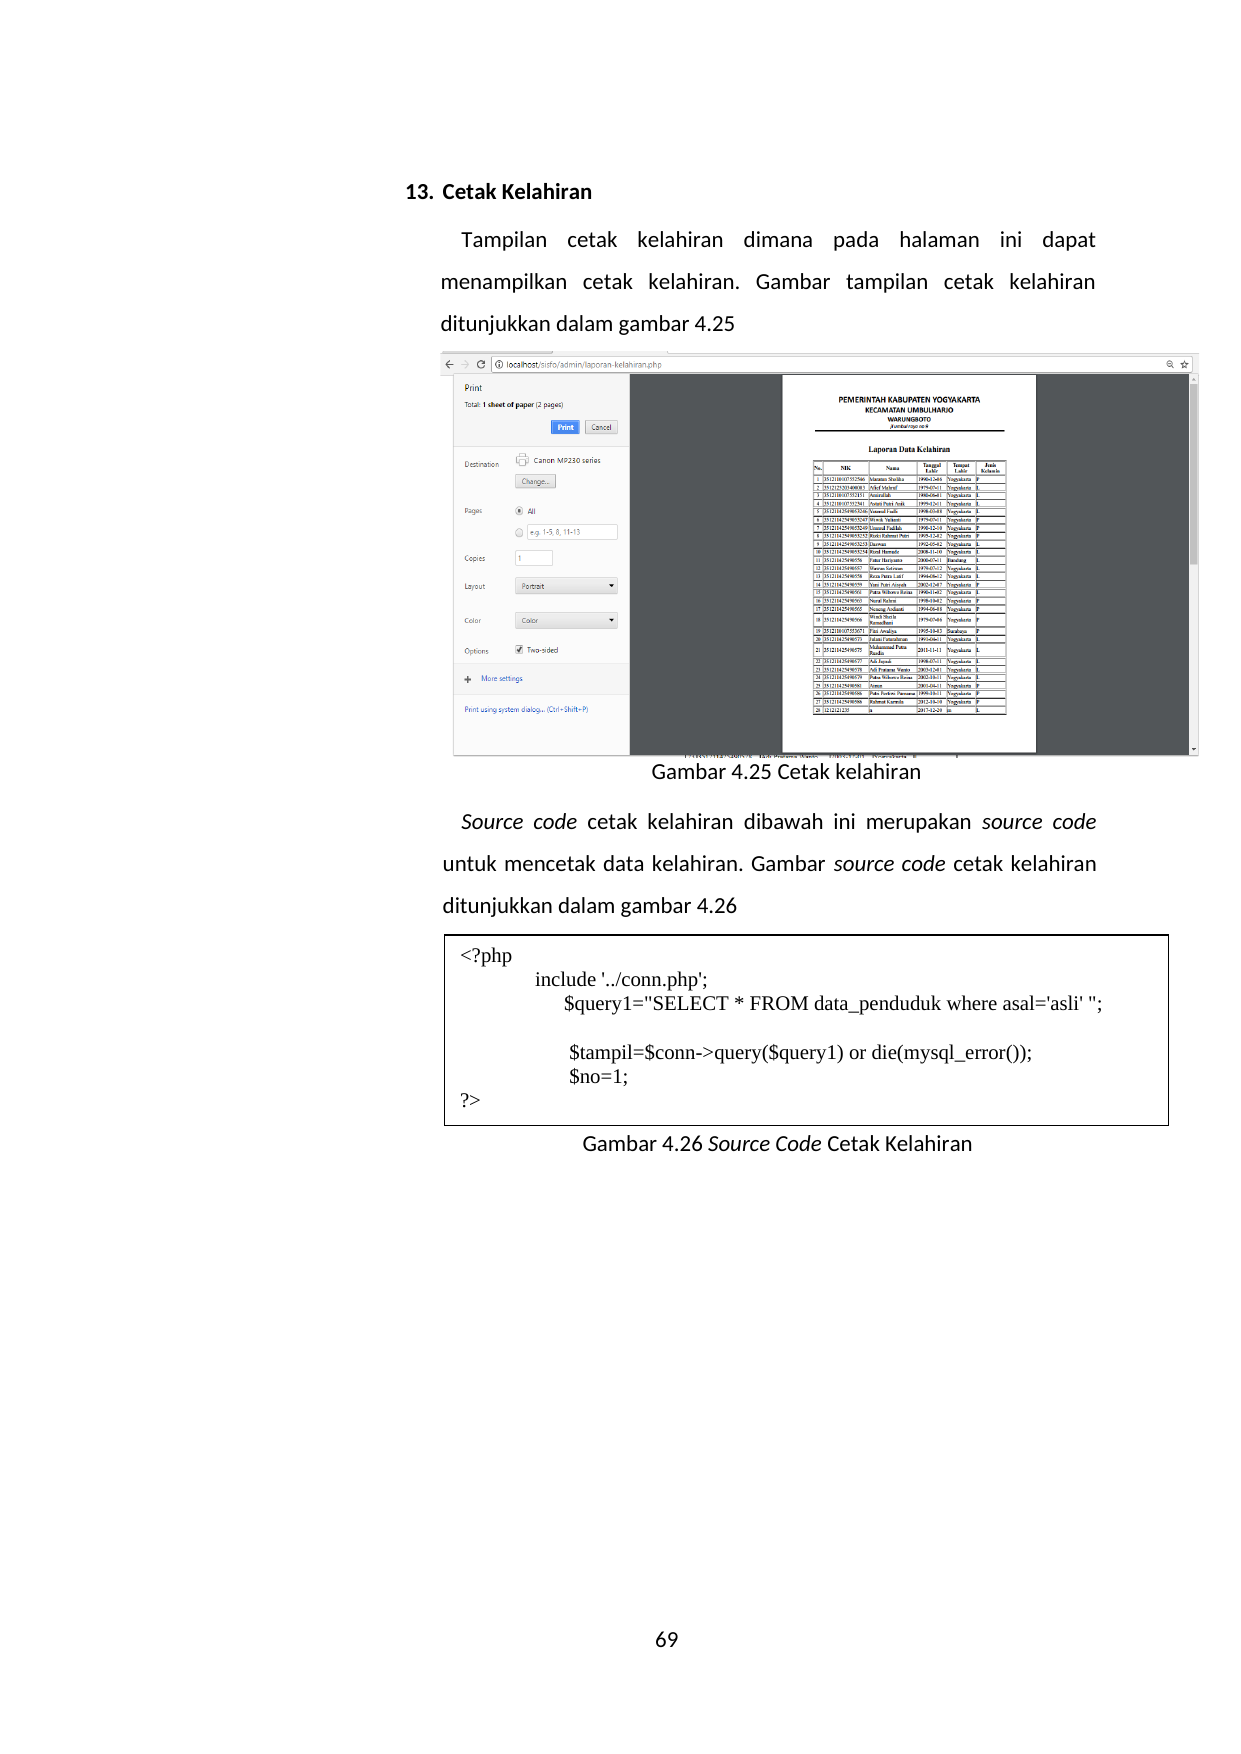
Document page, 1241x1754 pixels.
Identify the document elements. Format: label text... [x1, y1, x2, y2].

subtitle Cetak Kelahiran [405, 177, 1097, 205]
text Gambar 4.25 Cetak kelahiran [584, 758, 1097, 785]
text Gambar 4.26 Source Code Cetak Kelahiran [442, 1129, 1117, 1157]
picture [440, 351, 1200, 758]
text Source code cetak kelahiran dibawah ini merupakan source code untuk mencetak data kelahiran. Gambar source code cetak kelahiran ditunjukkan dalam gambar 4.26 [442, 807, 1097, 919]
text Tampilan cetak kelahiran dimana pada halaman ini dapat menampilkan cetak kelahiran. Gambar tampilan cetak kelahiran ditunjukkan dalam gambar 4.25 [440, 226, 1097, 337]
